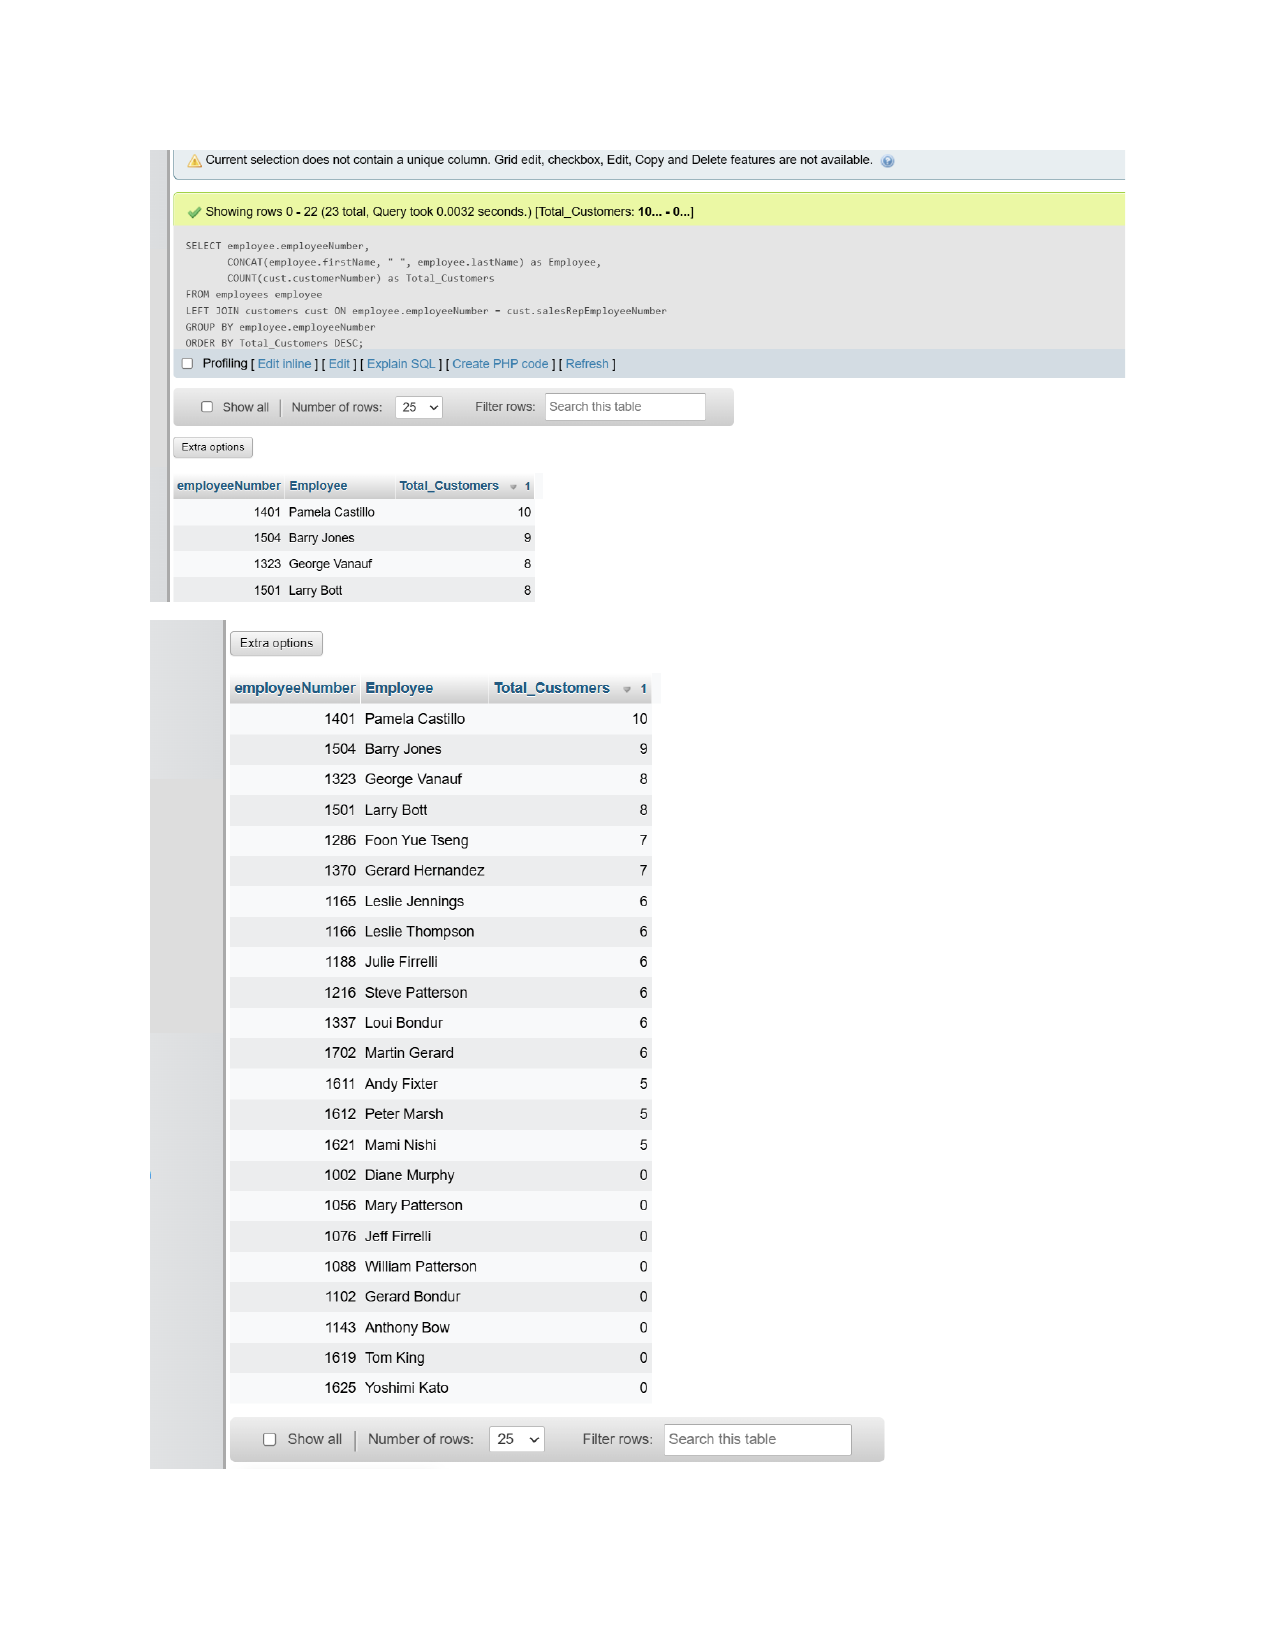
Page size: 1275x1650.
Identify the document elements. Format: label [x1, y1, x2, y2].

picture [150, 150, 1125, 602]
picture [150, 620, 1125, 1469]
